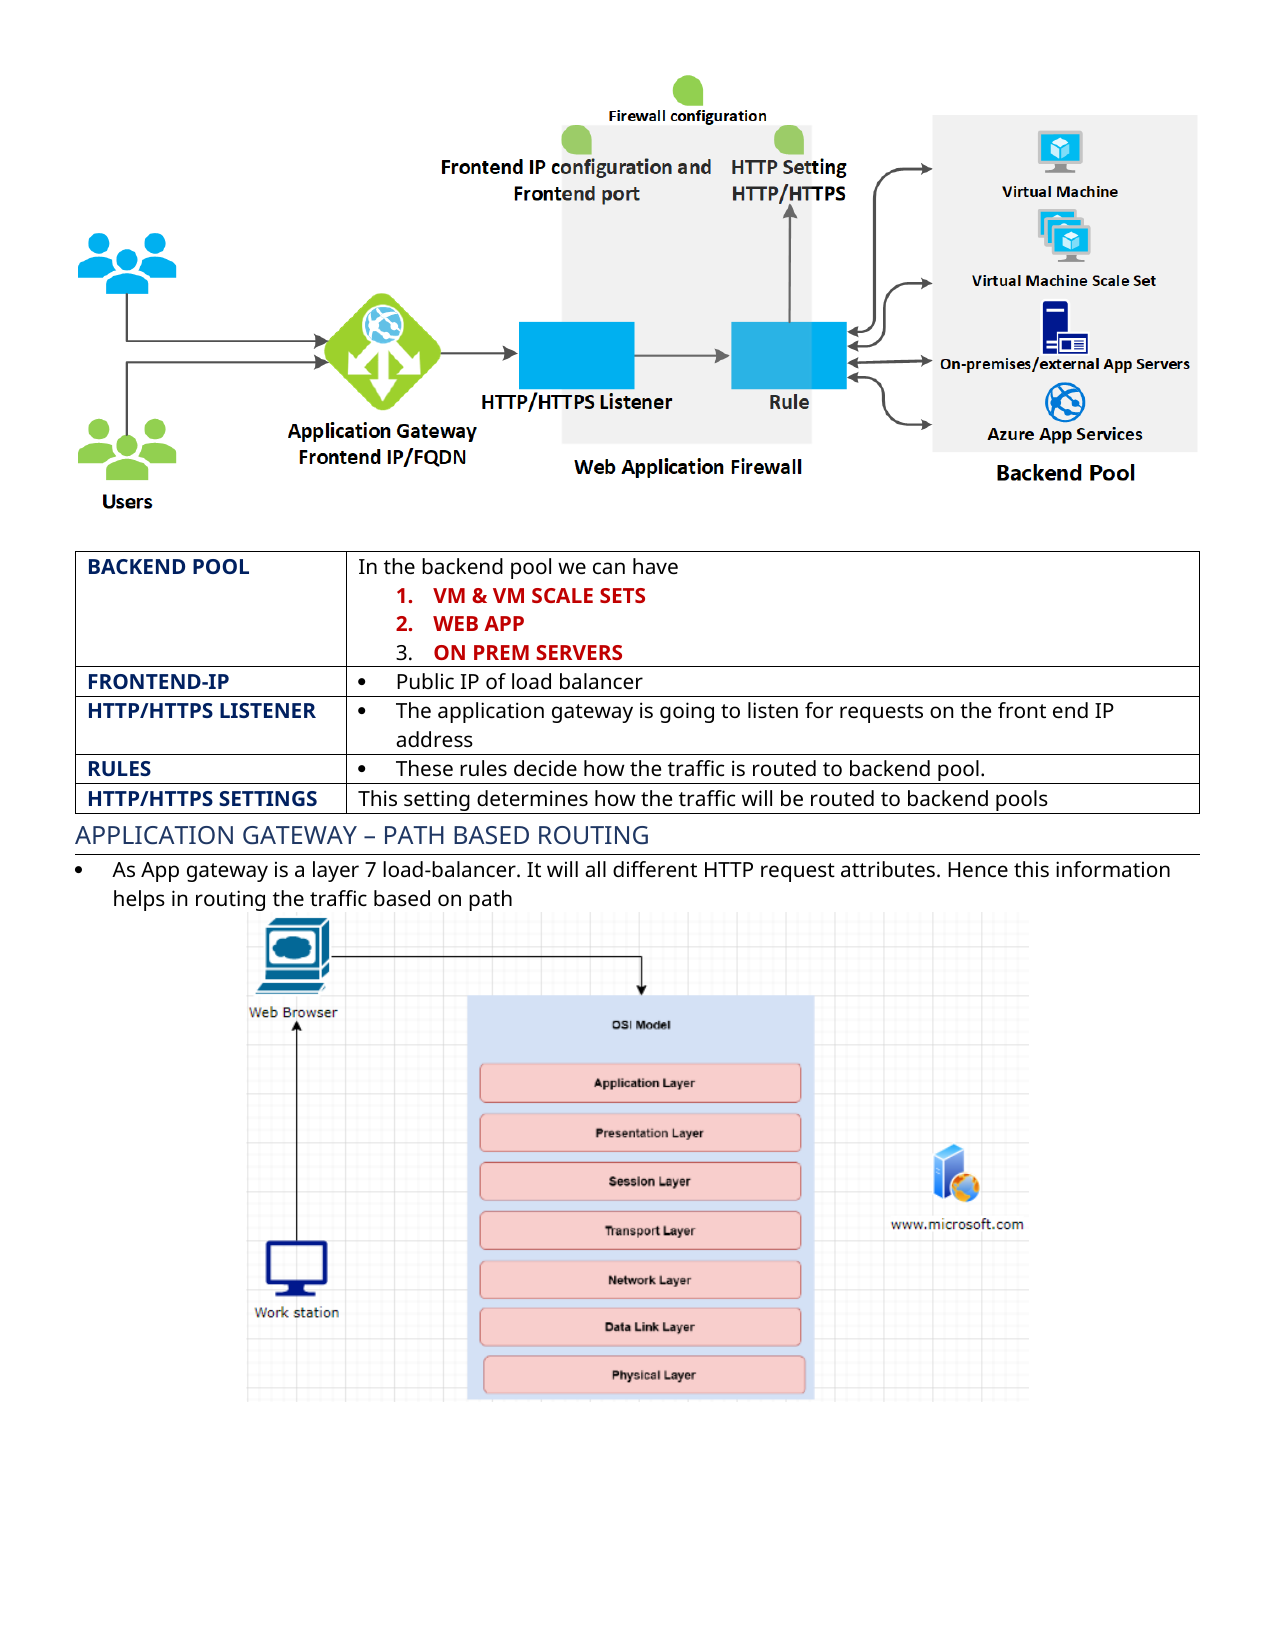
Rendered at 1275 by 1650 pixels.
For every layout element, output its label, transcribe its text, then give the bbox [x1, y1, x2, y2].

table_cell The application gateway is going to listen for requests on the front end IP address [347, 697, 1199, 753]
table_cell These rules decide how the traffic is routed to backend pool. [347, 755, 1199, 783]
table_cell Public IP of load balancer [347, 667, 1199, 696]
table_cell RULES [76, 755, 346, 783]
table_header In the backend pool we can have VM & VM SCALE SETS WEB APP ON PREM SERVERS [347, 552, 1199, 666]
table_header BACKEND POOL [76, 552, 346, 666]
subtitle APPLICATION GATEWAY – PATH BASED ROUTING [75, 818, 1200, 854]
list As App gateway is a layer 7 load-balancer. It will all different HTTP request attributes. Hence this information helps in routing the traffic based on path [75, 855, 1200, 912]
table_cell HTTP/HTTPS LISTENER [76, 697, 346, 753]
table_cell HTTP/HTTPS SETTINGS [76, 784, 346, 812]
picture [246, 912, 1029, 1402]
table_cell This setting determines how the traffic will be routed to backend pools [347, 784, 1199, 812]
table_cell FRONTEND-IP [76, 667, 346, 696]
picture [75, 75, 1200, 523]
